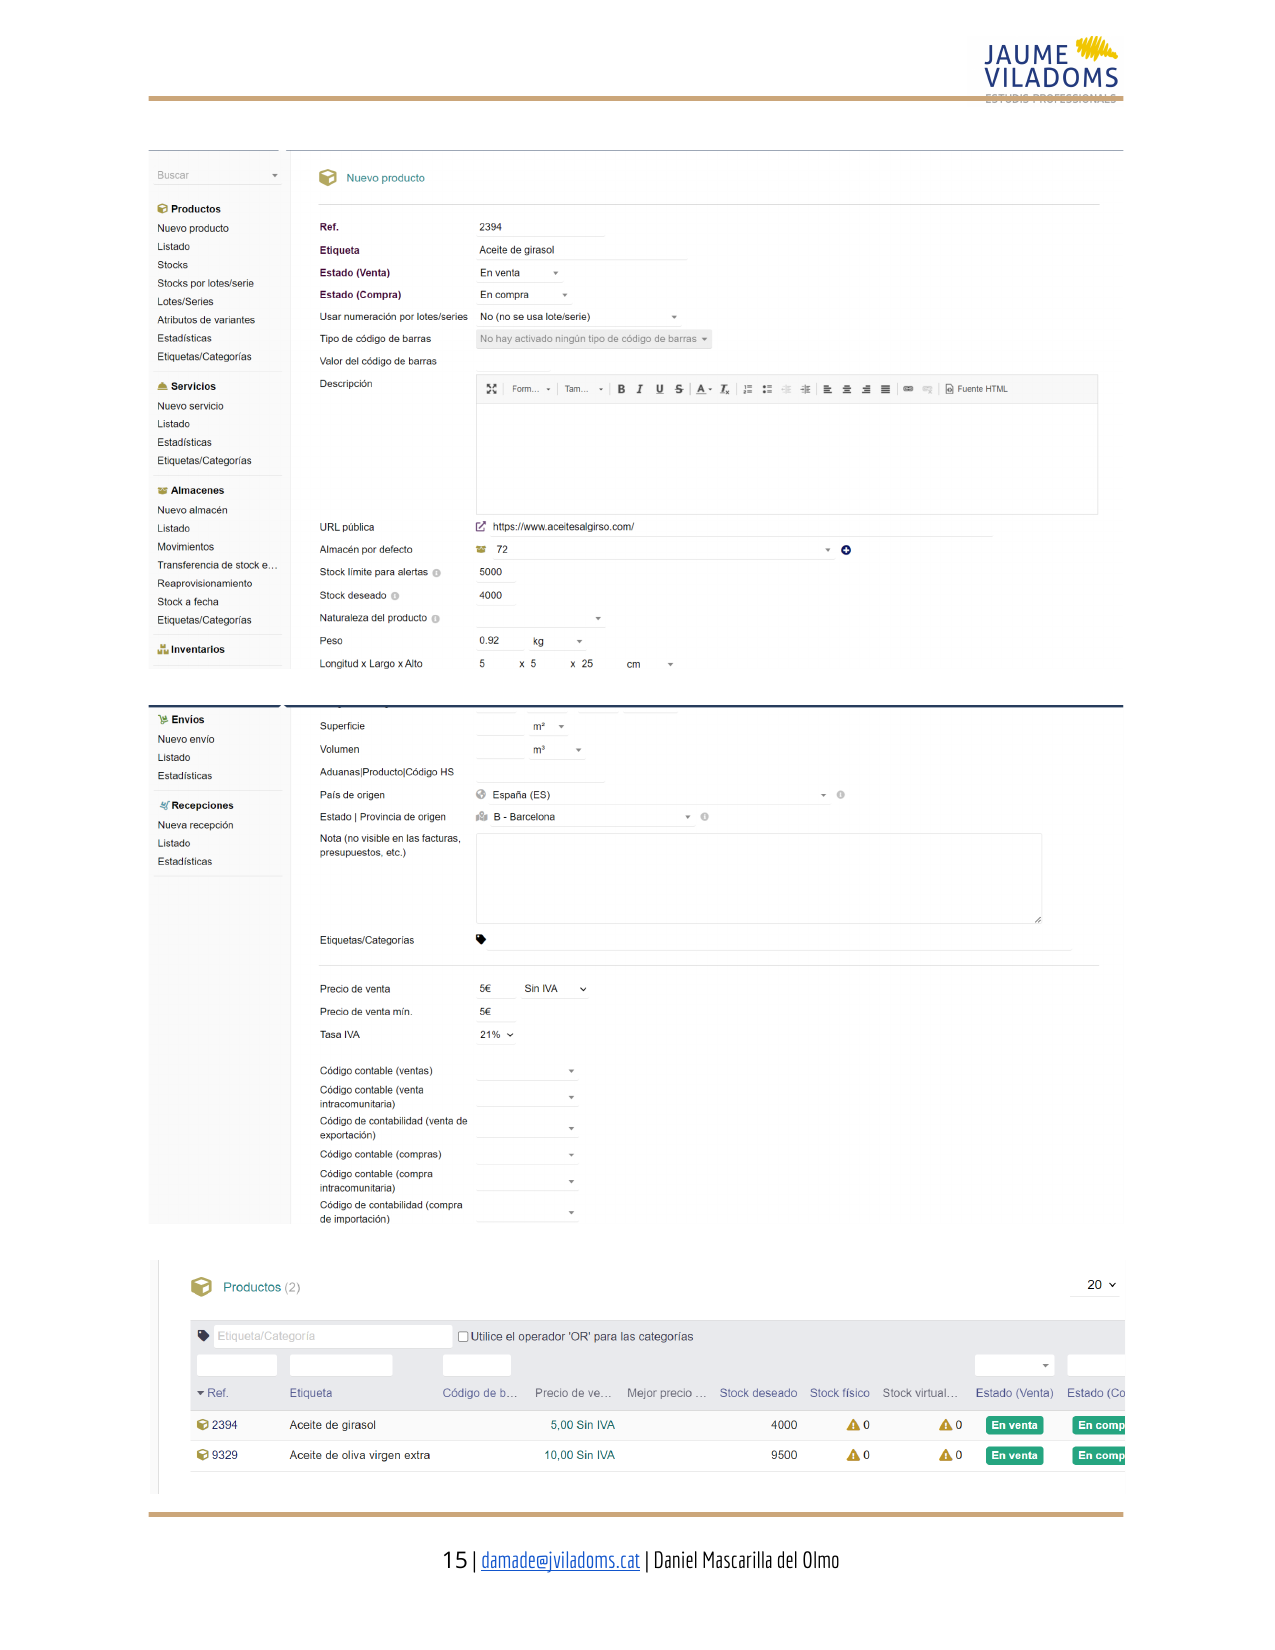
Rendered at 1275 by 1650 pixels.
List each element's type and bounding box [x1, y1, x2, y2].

picture [148, 705, 1124, 1224]
picture [150, 1260, 1125, 1494]
picture [148, 1512, 1124, 1517]
picture [148, 150, 1124, 669]
picture [148, 36, 1125, 107]
